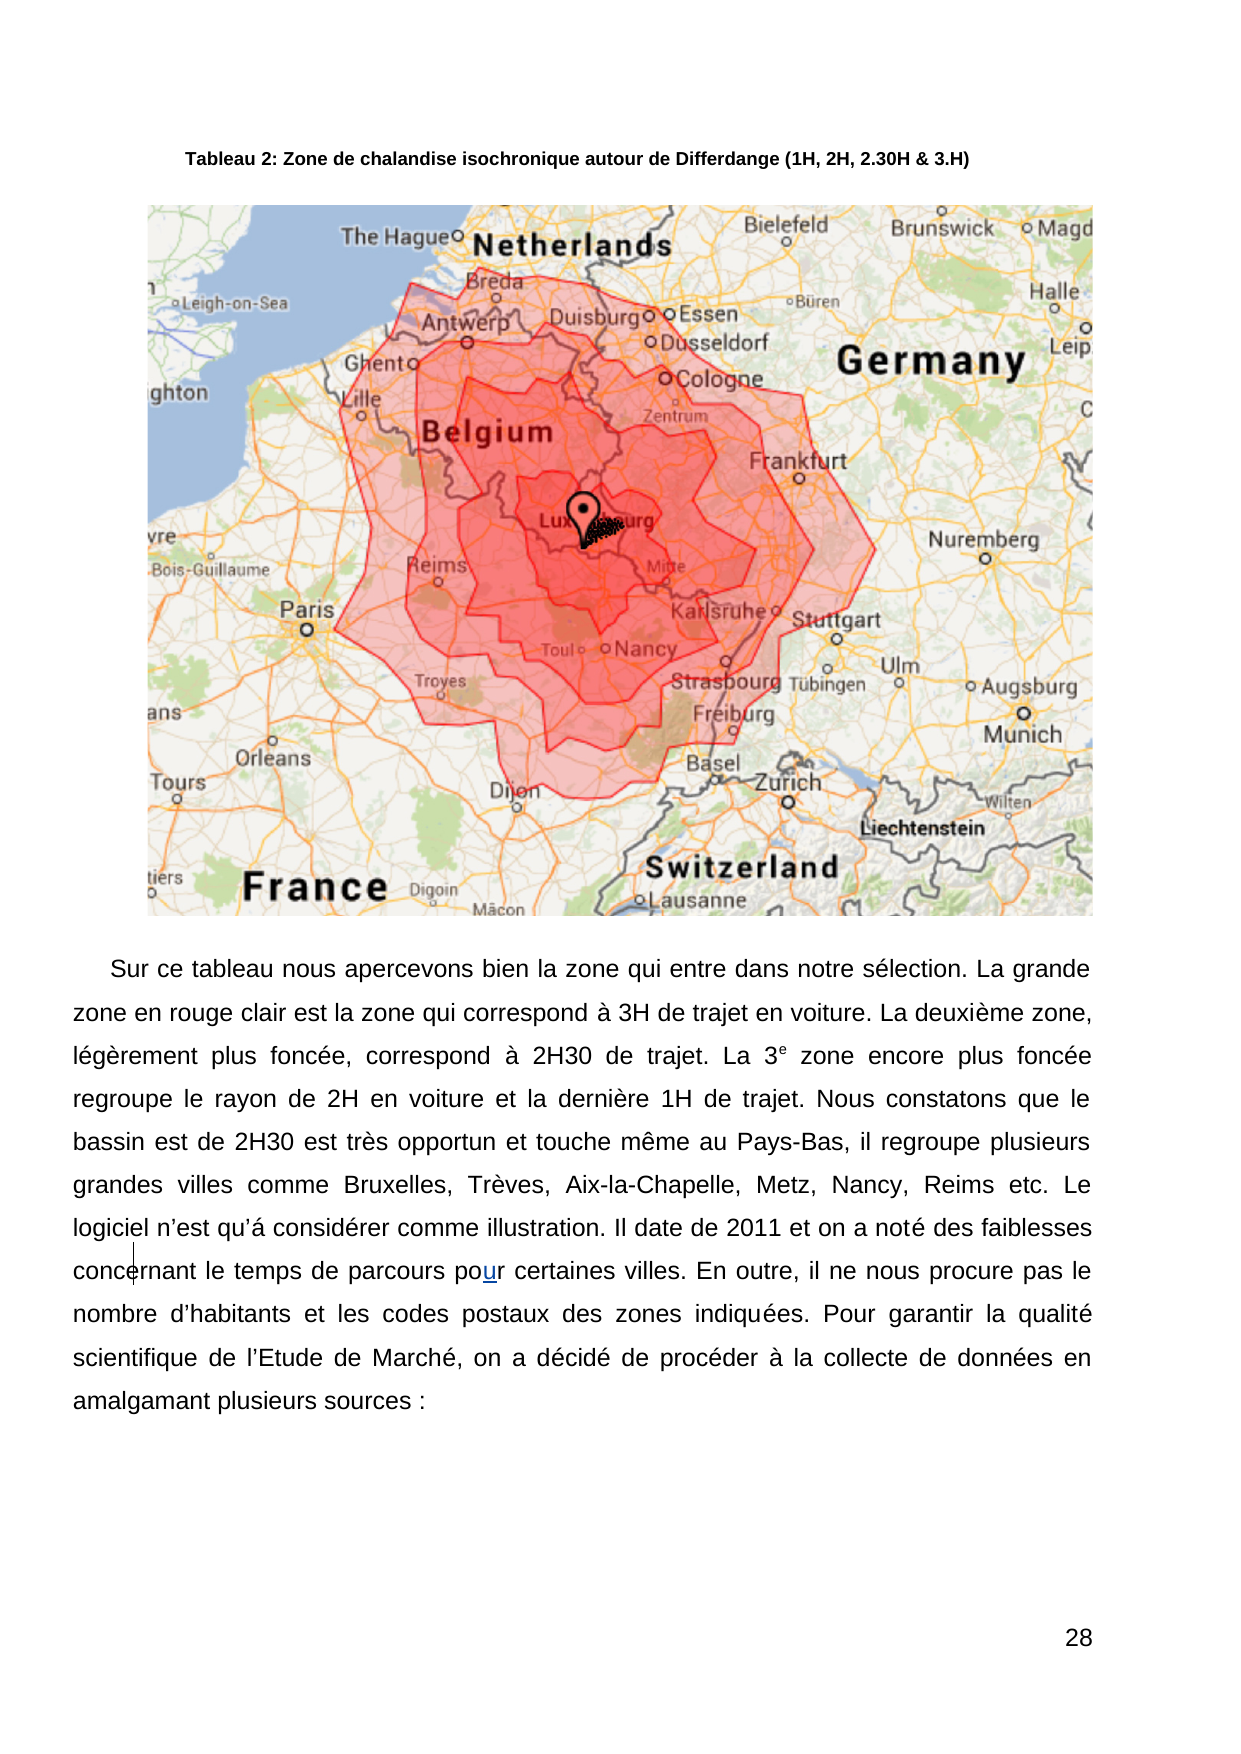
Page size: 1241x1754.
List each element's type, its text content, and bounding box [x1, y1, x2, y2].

text Sur ce tableau nous apercevons bien la zone qui entre dans notre sélection. La grande zone en rouge clair est la zone qui correspond à 3H de trajet en voiture. La deuxième zone, légèrement plus foncée, correspond à 2H30 de trajet. La 3e zone encore plus foncée regroupe le rayon de 2H en voiture et la dernière 1H de trajet. Nous constatons que le bassin est de 2H30 est très opportun et touche même au Pays-Bas, il regroupe plusieurs grandes villes comme Bruxelles, Trèves, Aix-la-Chapelle, Metz, Nancy, Reims etc. Le logiciel n’est qu’á considérer comme illustration. Il date de 2011 et on a noté des faiblesses concernant le temps de parcours por certaines villes. En outre, il ne nous procure pas le nombre d’habitants et les codes postaux des zones indiquées. Pour garantir la qualité scientifique de l’Etude de Marché, on a décidé de procéder à la collecte de données en amalgamant plusieurs sources : [73, 954, 1093, 1414]
picture [147, 205, 1093, 916]
